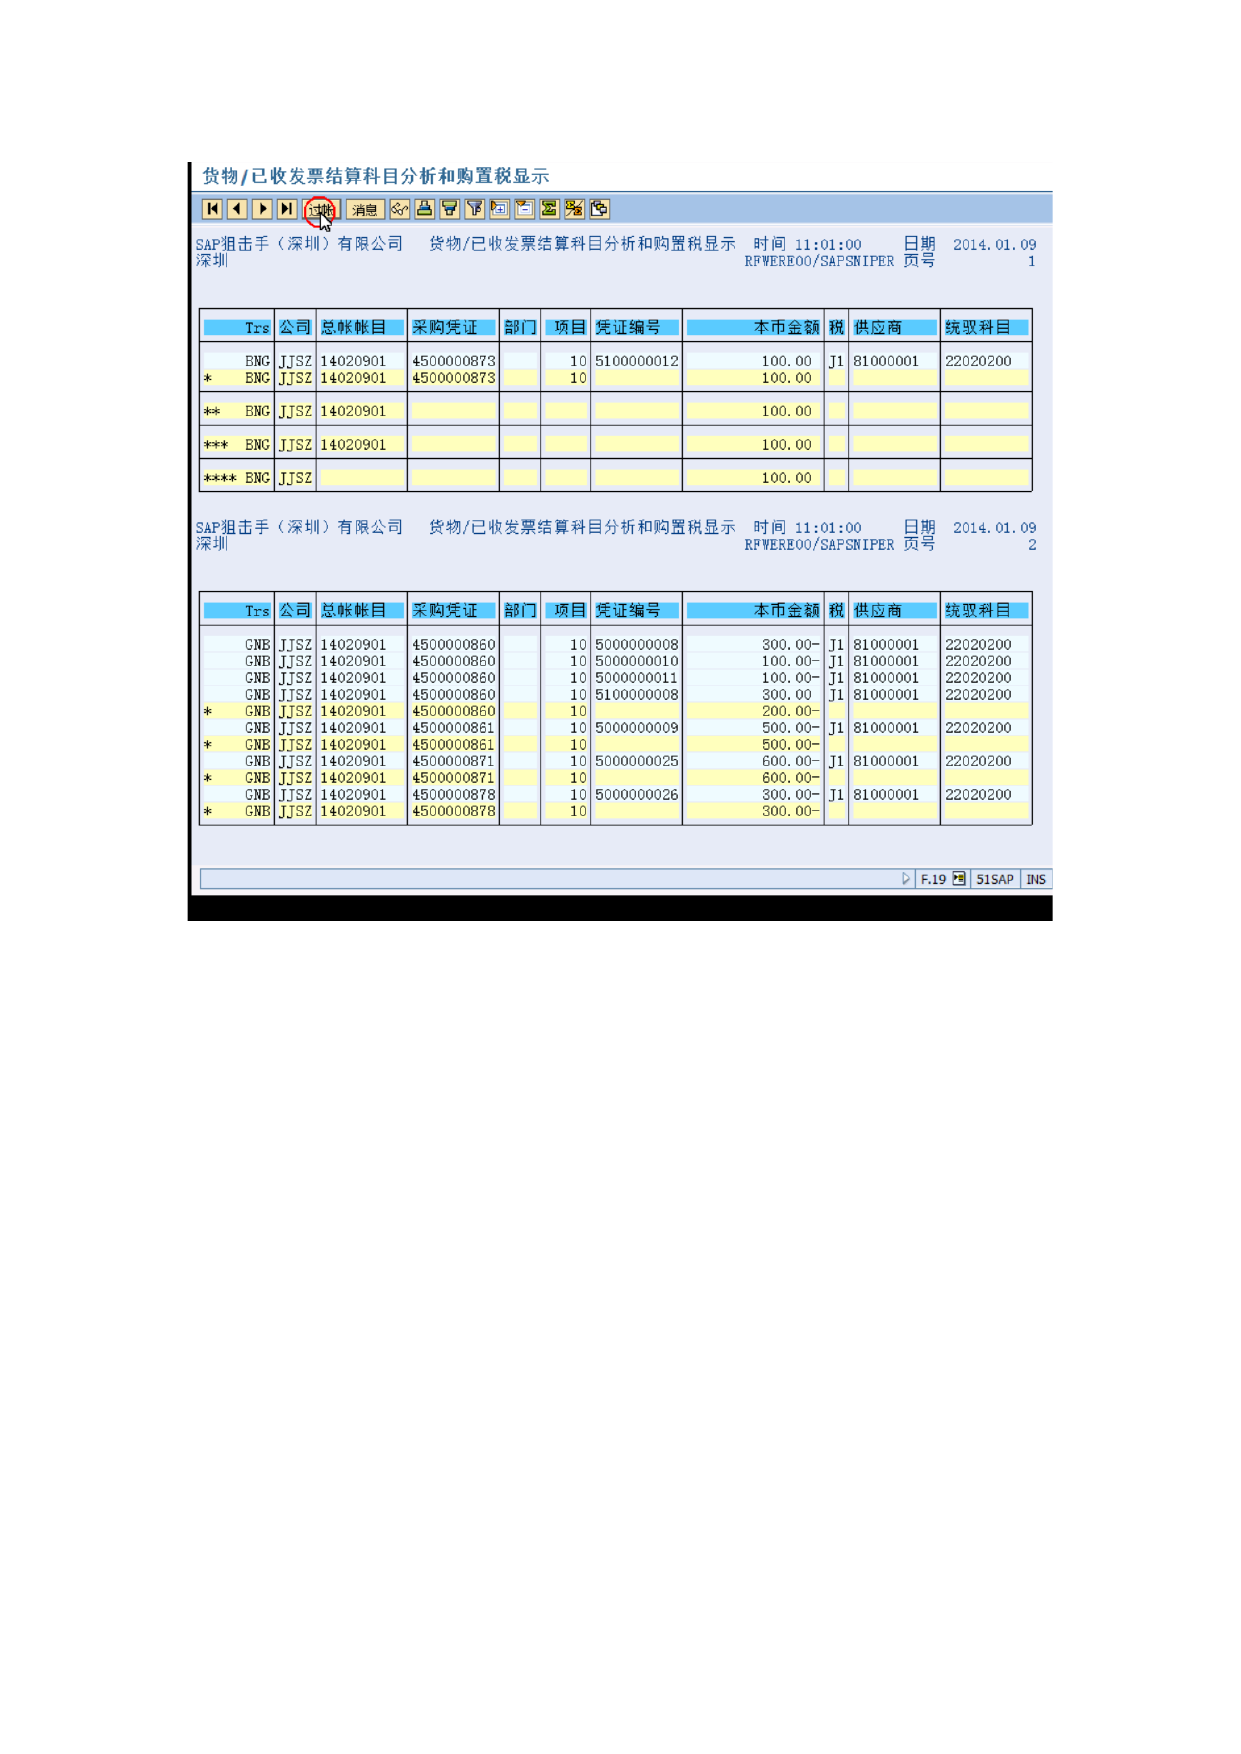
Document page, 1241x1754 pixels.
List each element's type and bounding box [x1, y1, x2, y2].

picture [187, 162, 1053, 921]
